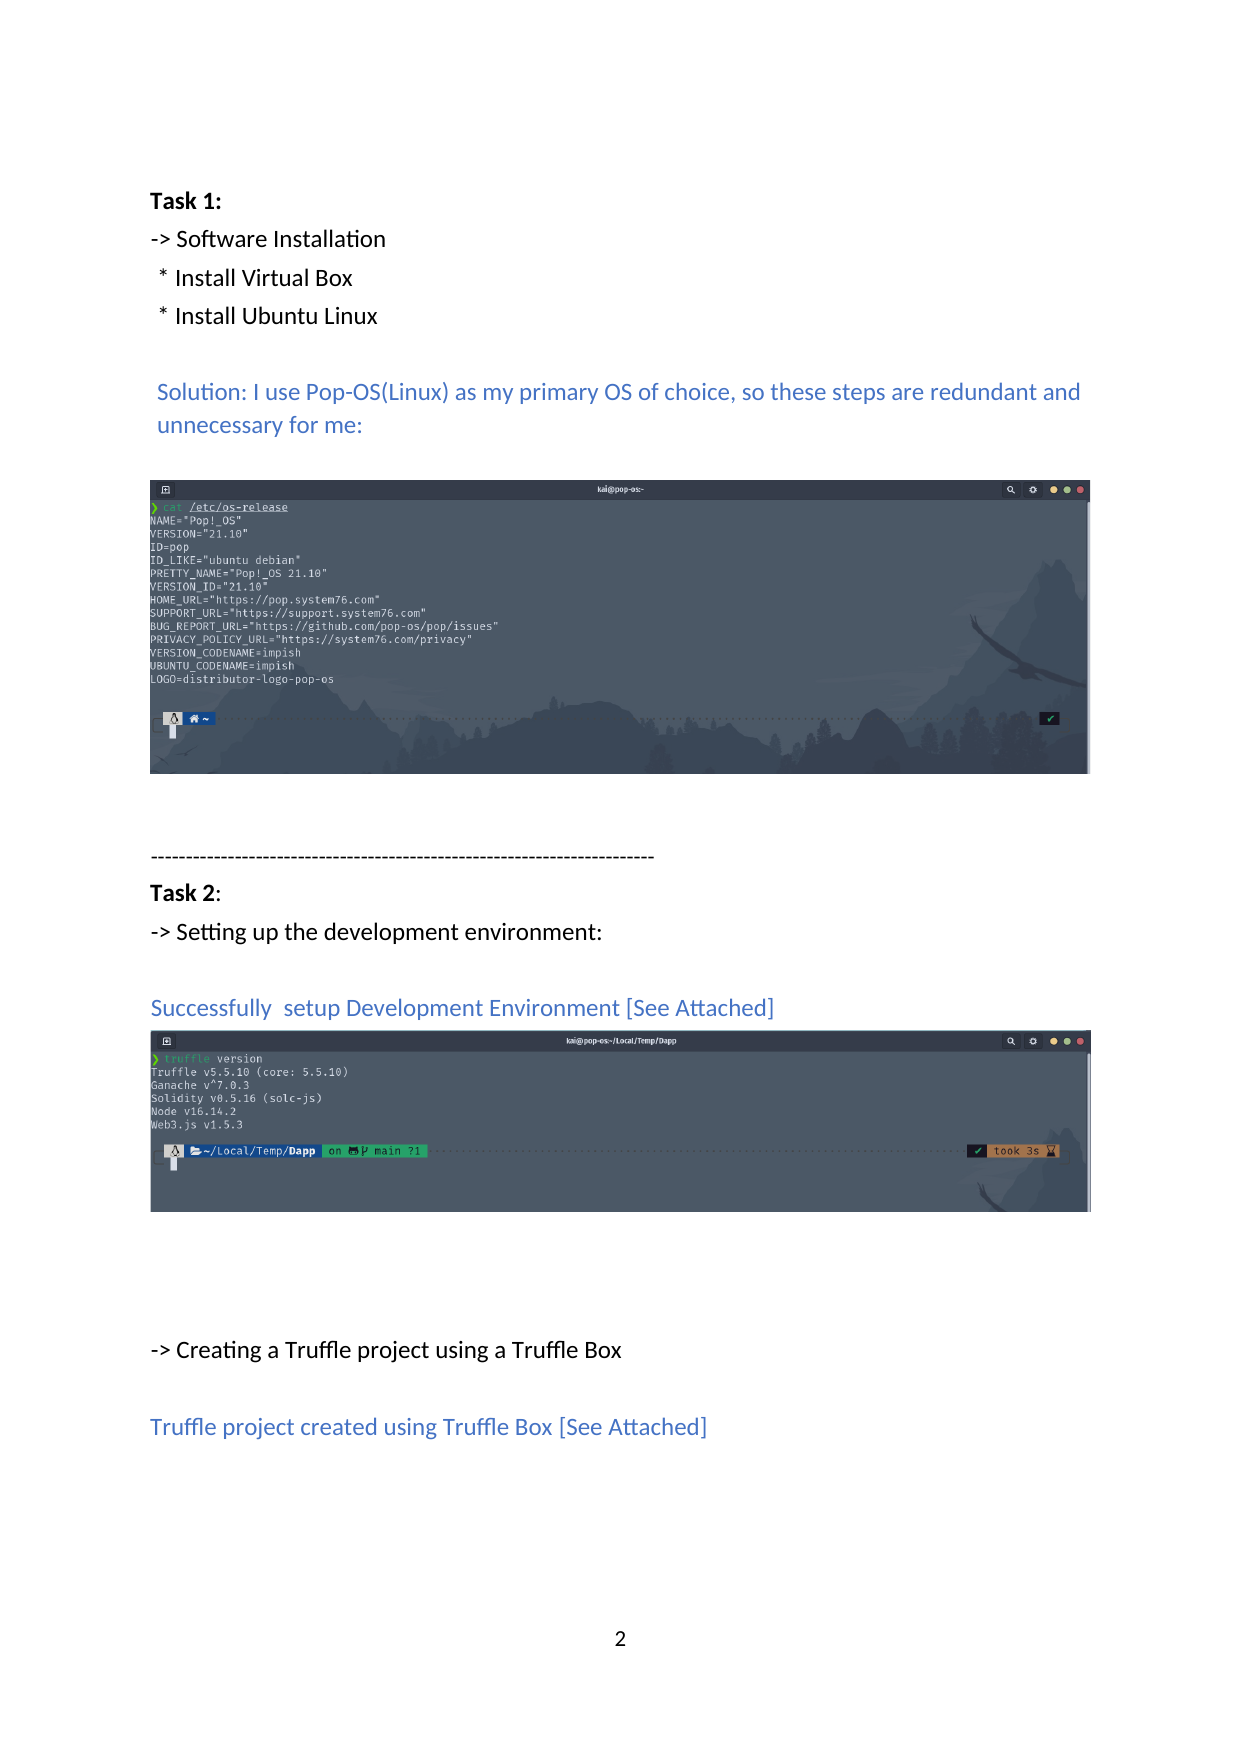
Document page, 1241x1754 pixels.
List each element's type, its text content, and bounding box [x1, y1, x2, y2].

text * Install Ubuntu Linux [157, 300, 1090, 331]
picture [150, 480, 1091, 774]
text * Install Virtual Box [157, 262, 1090, 293]
text -> Setting up the development environment: [151, 916, 1090, 946]
text Truffle project created using Truffle Box [See Attached] [150, 1411, 1090, 1441]
picture [150, 1030, 1091, 1212]
text ------------------------------------------------------------------------ [151, 842, 1090, 870]
text -> Software Installation [151, 224, 1090, 254]
text -> Creating a Truffle project using a Truffle Box [151, 1334, 1090, 1364]
text Task 2: [150, 878, 1090, 908]
text Task 1: [150, 185, 1090, 216]
text Solution: I use Pop-OS(Linux) as my primary OS of choice, so these steps are redundant and unnecessary for me: [157, 376, 1090, 440]
text Successfully setup Development Environment [See Attached] [151, 992, 1090, 1022]
